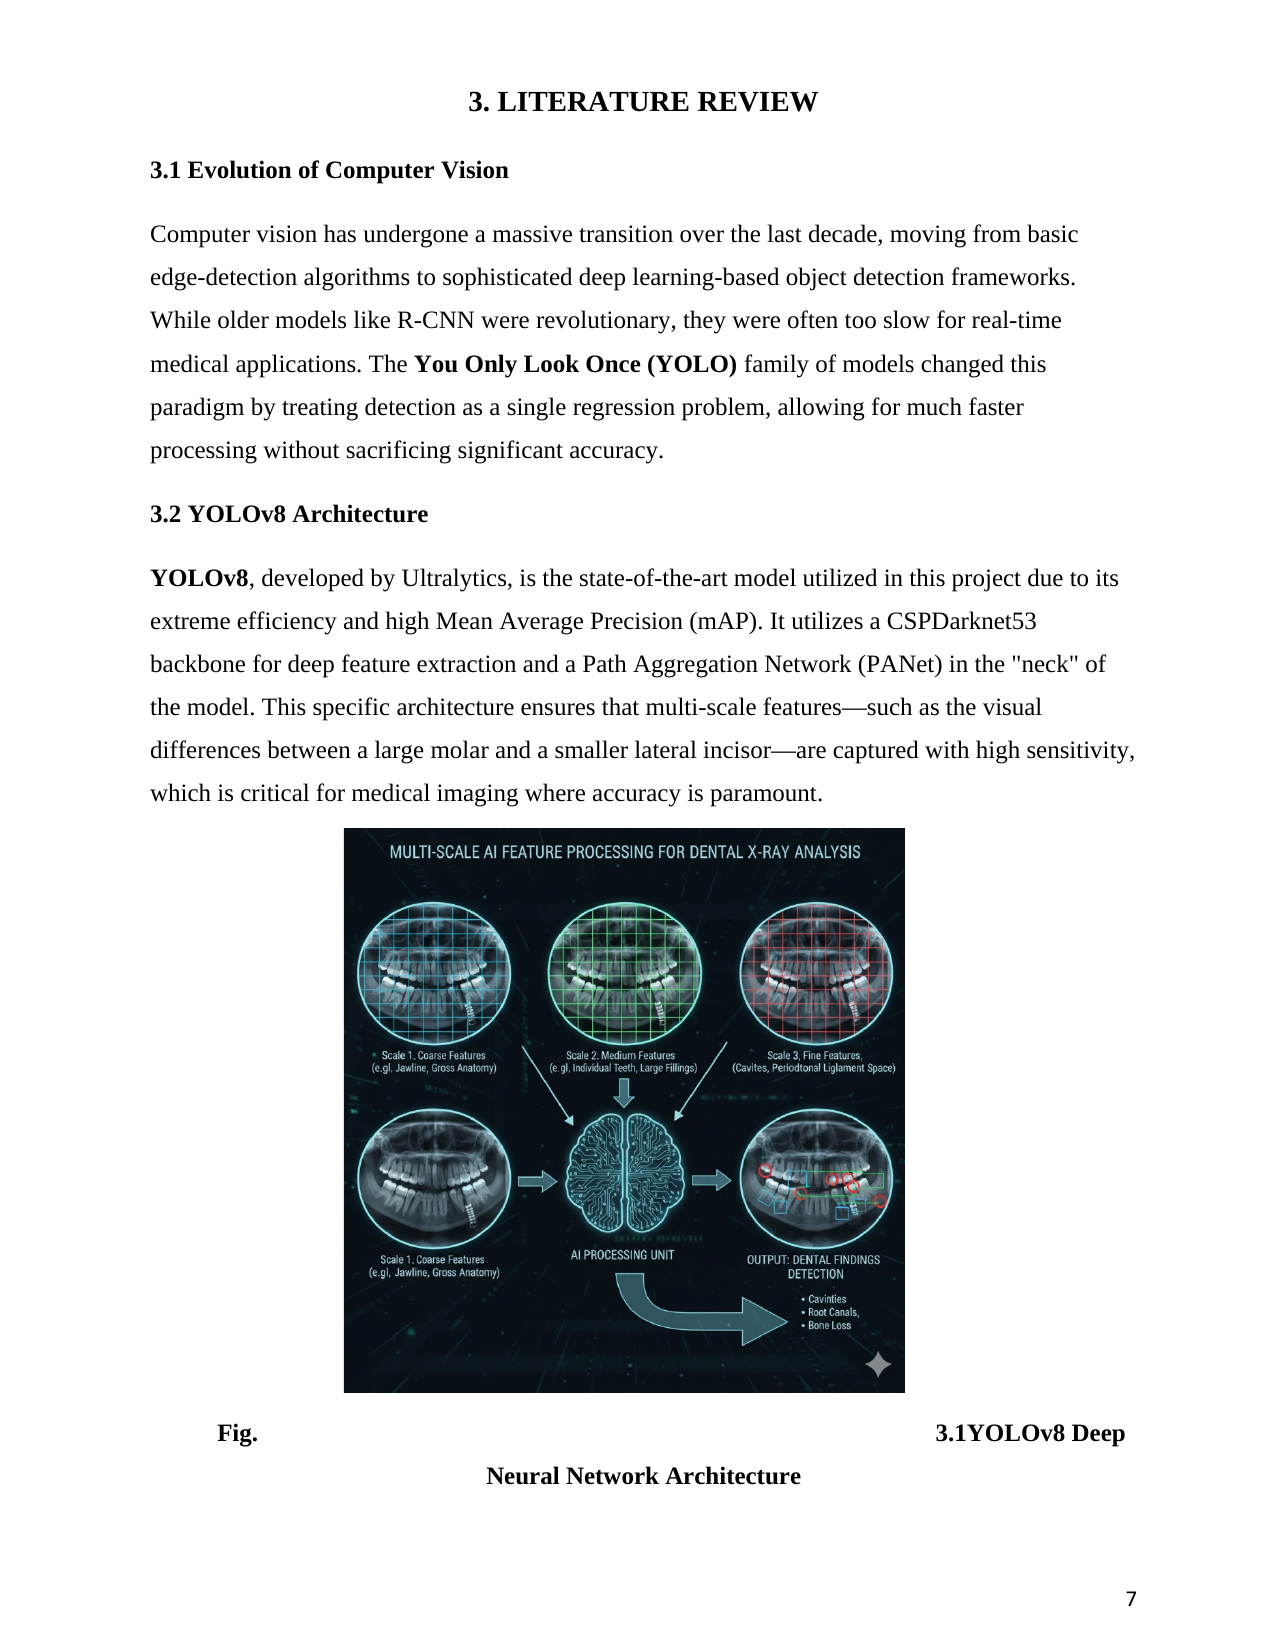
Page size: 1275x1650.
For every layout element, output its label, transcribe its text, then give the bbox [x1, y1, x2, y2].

picture [342, 828, 905, 1391]
text 3.2 YOLOv8 Architecture [150, 499, 1137, 528]
text Fig. 3.1YOLOv8 Deep Neural Network Architecture [150, 1418, 1137, 1490]
text 3.1 Evolution of Computer Vision [150, 155, 1137, 184]
text Computer vision has undergone a massive transition over the last decade, moving from basic edge-detection algorithms to sophisticated deep learning-based object detection frameworks. While older models like R-CNN were revolutionary, they were often too slow for real-time medical applications. The You Only Look Once (YOLO) family of models changed this paradigm by treating detection as a single regression problem, allowing for much faster processing without sacrificing significant accuracy. [150, 219, 1137, 464]
text YOLOv8, developed by Ultralytics, is the state-of-the-art model utilized in this project due to its extreme efficiency and high Mean Average Precision (mAP). It utilizes a CSPDarknet53 backbone for deep feature extraction and a Path Aggregation Network (PANet) in the "neck" of the model. This specific architecture ensures that multi-scale features—such as the visual differences between a large molar and a smaller lateral incisor—are captured with high sensitivity, which is critical for medical imaging where accuracy is paramount. [150, 563, 1137, 807]
text 3. LITERATURE REVIEW [150, 84, 1137, 118]
